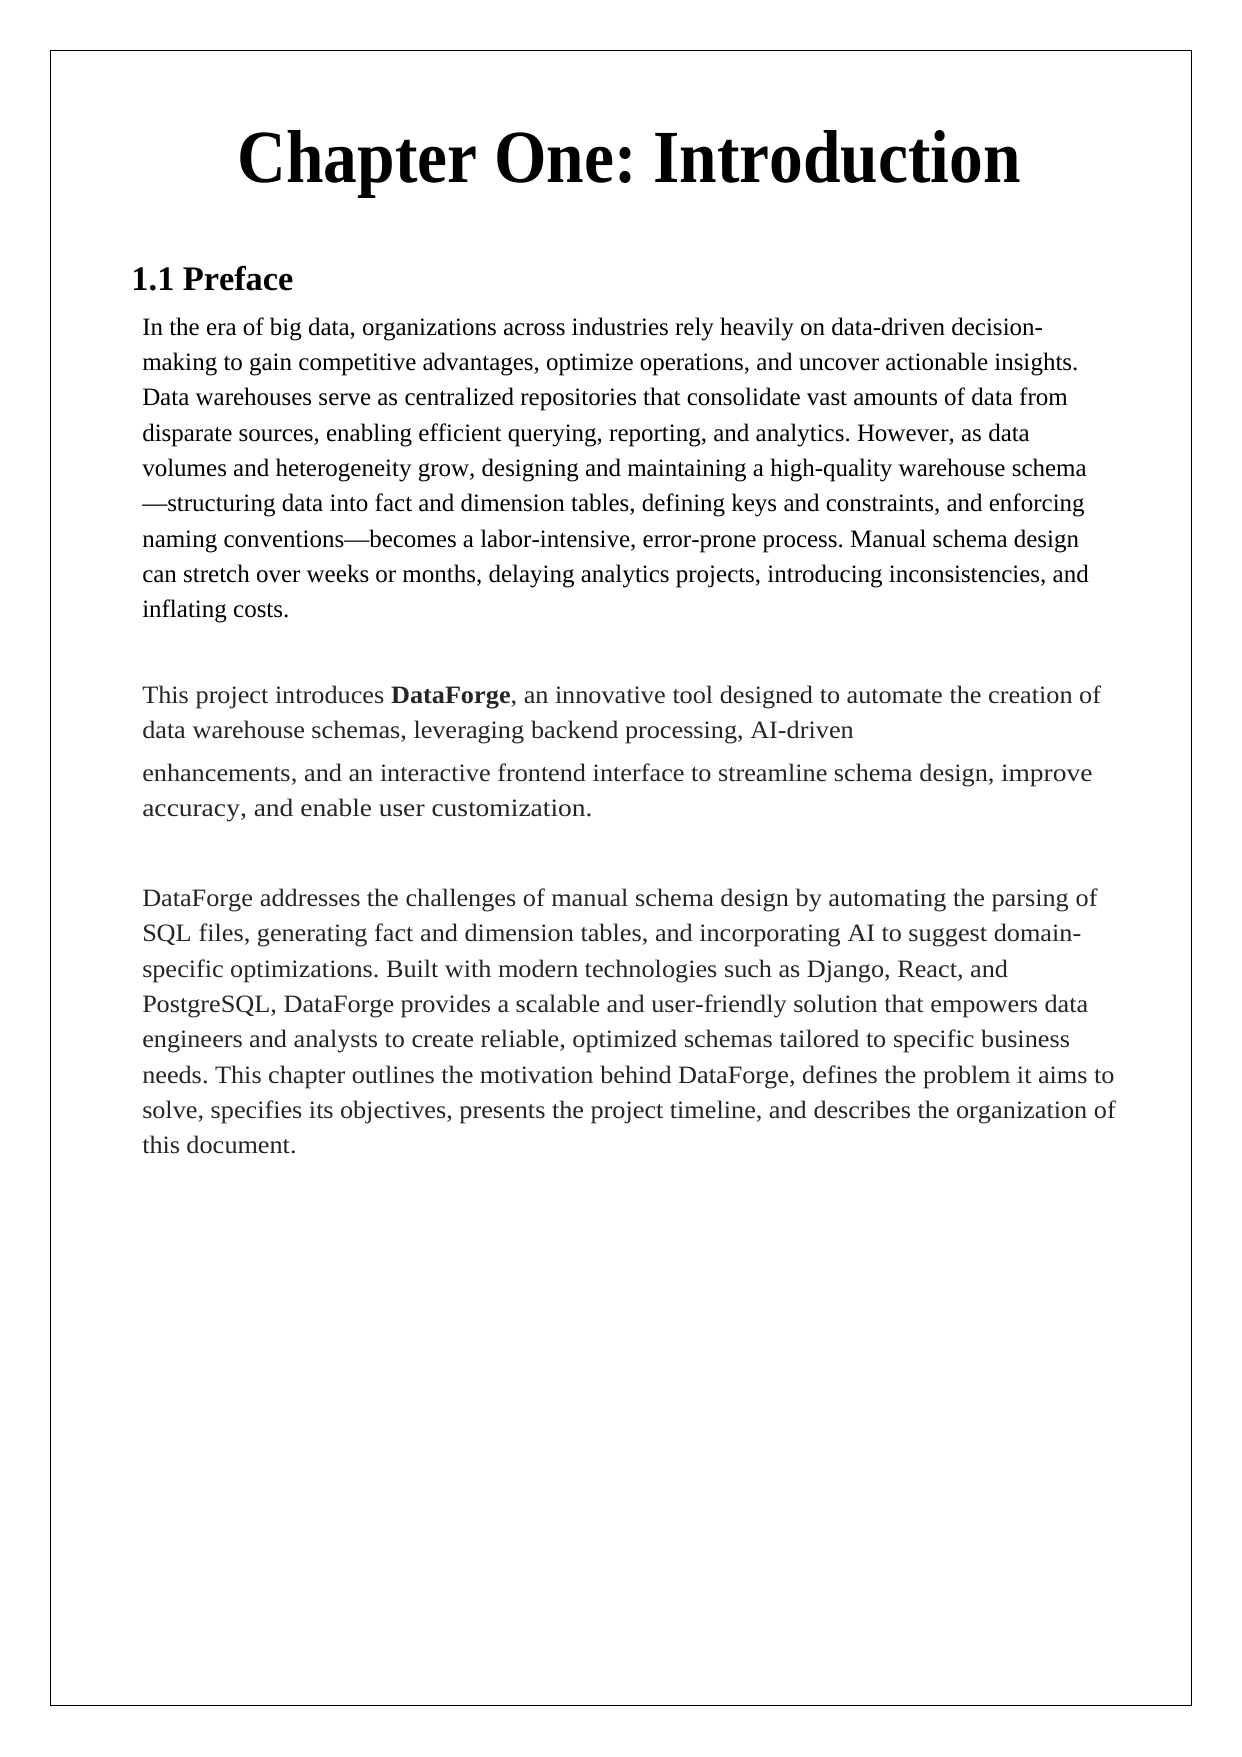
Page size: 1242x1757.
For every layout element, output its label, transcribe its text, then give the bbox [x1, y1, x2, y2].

text In the era of big data, organizations across industries rely heavily on data-driven decision-making to gain competitive advantages, optimize operations, and uncover actionable insights. Data warehouses serve as centralized repositories that consolidate vast amounts of data from disparate sources, enabling efficient querying, reporting, and analytics. However, as data volumes and heterogeneity grow, designing and maintaining a high-quality warehouse schema—structuring data into fact and dimension tables, defining keys and constraints, and enforcing naming conventions—becomes a labor-intensive, error-prone process. Manual schema design can stretch over weeks or months, delaying analytics projects, introducing inconsistencies, and inflating costs. [142, 312, 1099, 623]
subtitle Chapter One: Introduction [142, 112, 1117, 258]
subtitle 1.1 Preface [131, 258, 1117, 297]
text enhancements, and an interactive frontend interface to streamline schema design, improve accuracy, and enable user customization. [142, 758, 1099, 822]
text DataForge addresses the challenges of manual schema design by automating the parsing of SQL files, generating fact and dimension tables, and incorporating AI to suggest domain-specific optimizations. Built with modern technologies such as Django, React, and PostgreSQL, DataForge provides a scalable and user-friendly solution that empowers data engineers and analysts to create reliable, optimized schemas tailored to specific business needs. This chapter outlines the motivation behind DataForge, defines the problem it aims to solve, specifies its objectives, presents the project timeline, and describes the organization of this document. [142, 883, 1117, 1159]
text This project introduces DataForge, an innovative tool designed to automate the creation of data warehouse schemas, leveraging backend processing, AI-driven [142, 680, 1117, 744]
